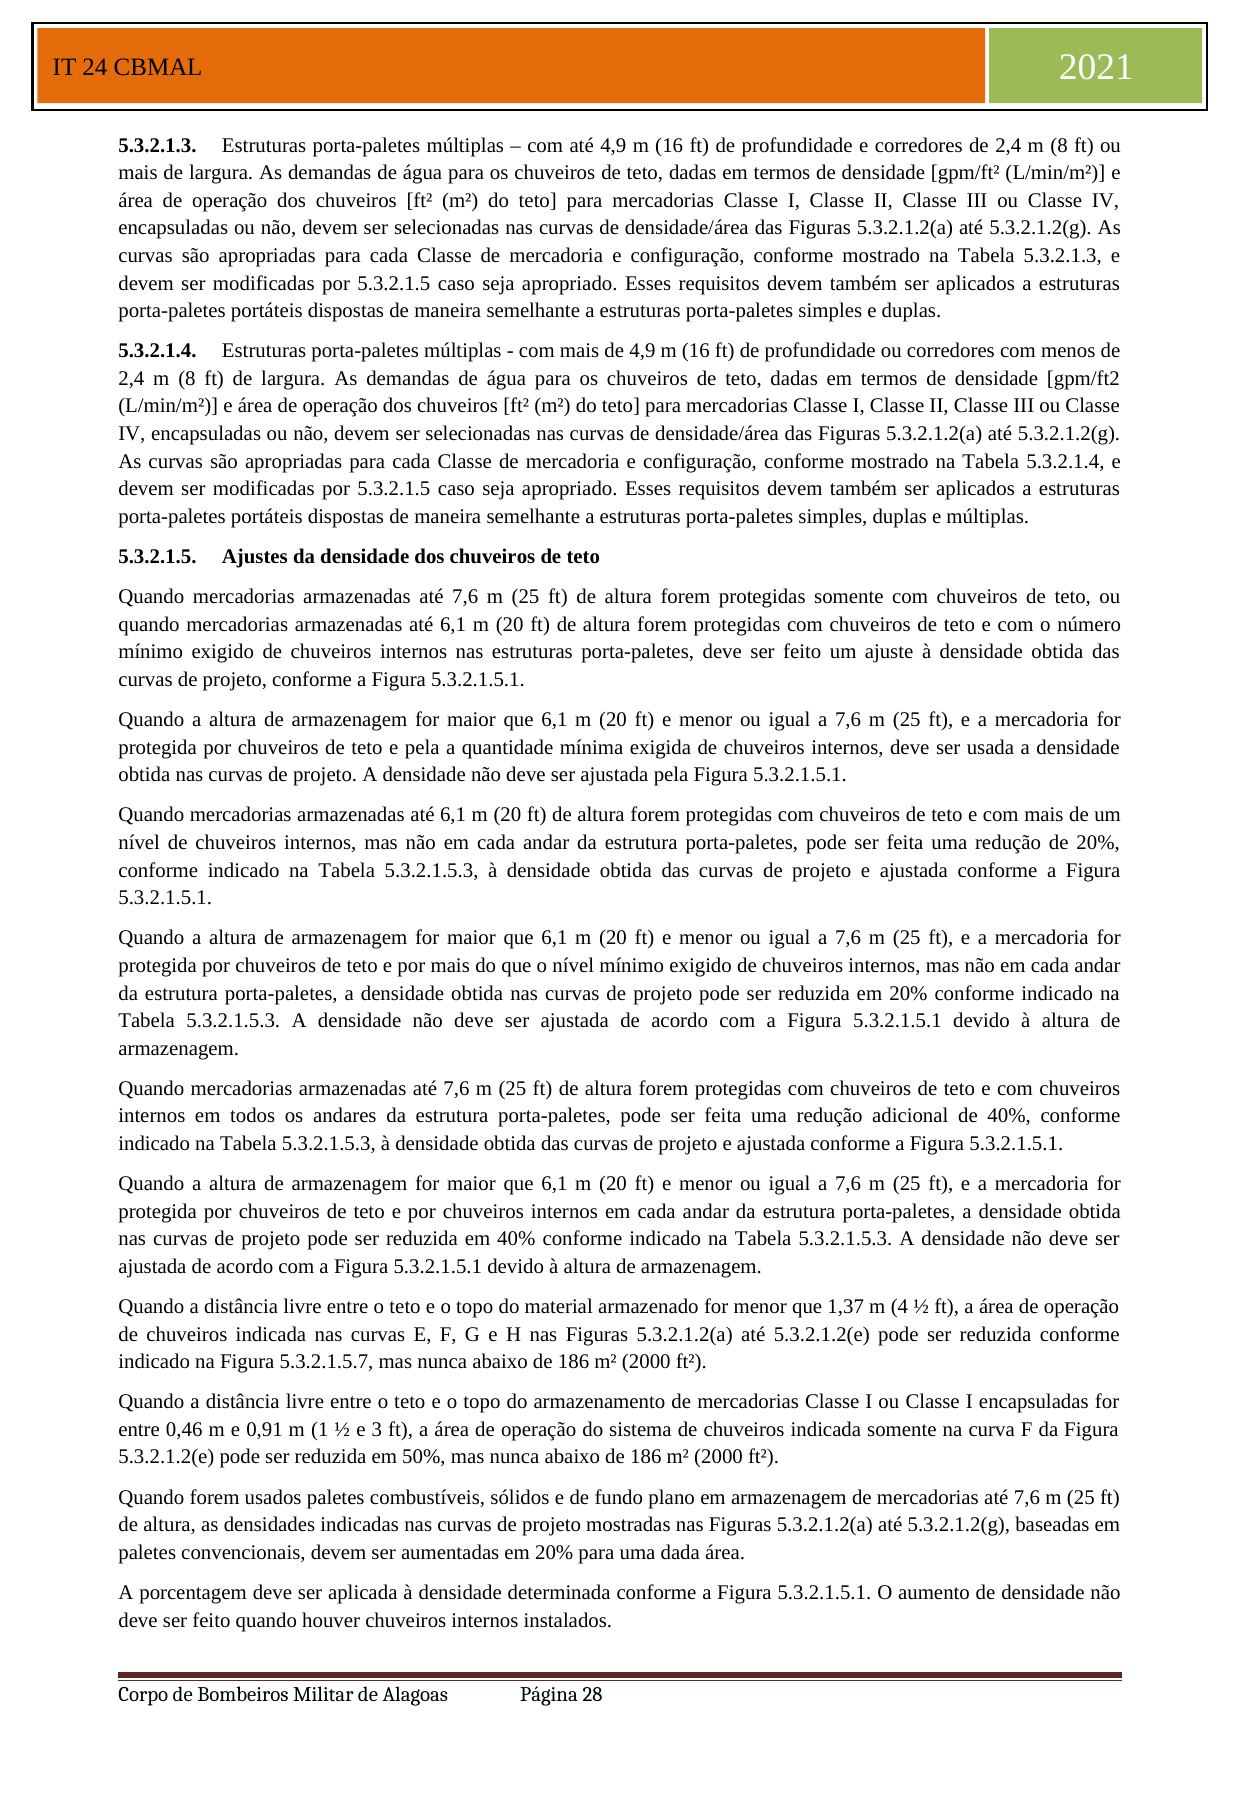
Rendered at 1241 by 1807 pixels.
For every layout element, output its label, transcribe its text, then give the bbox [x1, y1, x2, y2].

text Quando forem usados paletes combustíveis, sólidos e de fundo plano em armazenagem de mercadorias até 7,6 m (25 ft) de altura, as densidades indicadas nas curvas de projeto mostradas nas Figuras 5.3.2.1.2(a) até 5.3.2.1.2(g), baseadas em paletes convencionais, devem ser aumentadas em 20% para uma dada área. [118, 1484, 1122, 1564]
text Quando a altura de armazenagem for maior que 6,1 m (20 ft) e menor ou igual a 7,6 m (25 ft), e a mercadoria for protegida por chuveiros de teto e por mais do que o nível mínimo exigido de chuveiros internos, mas não em cada andar da estrutura porta-paletes, a densidade obtida nas curvas de projeto pode ser reduzida em 20% conforme indicado na Tabela 5.3.2.1.5.3. A densidade não deve ser ajustada de acordo com a Figura 5.3.2.1.5.1 devido à altura de armazenagem. [118, 925, 1122, 1060]
text Quando a altura de armazenagem for maior que 6,1 m (20 ft) e menor ou igual a 7,6 m (25 ft), e a mercadoria for protegida por chuveiros de teto e pela a quantidade mínima exigida de chuveiros internos, deve ser usada a densidade obtida nas curvas de projeto. A densidade não deve ser ajustada pela Figura 5.3.2.1.5.1. [118, 707, 1122, 786]
text Estruturas porta-paletes múltiplas – com até 4,9 m (16 ft) de profundidade e corredores de 2,4 m (8 ft) ou mais de largura. As demandas de água para os chuveiros de teto, dadas em termos de densidade [gpm/ft² (L/min/m²)] e área de operação dos chuveiros [ft² (m²) do teto] para mercadorias Classe I, Classe II, Classe III ou Classe IV, encapsuladas ou não, devem ser selecionadas nas curvas de densidade/área das Figuras 5.3.2.1.2(a) até 5.3.2.1.2(g). As curvas são apropriadas para cada Classe de mercadoria e configuração, conforme mostrado na Tabela 5.3.2.1.3, e devem ser modificadas por 5.3.2.1.5 caso seja apropriado. Esses requisitos devem também ser aplicados a estruturas porta-paletes portáteis dispostas de maneira semelhante a estruturas porta-paletes simples e duplas. [118, 132, 1122, 322]
text Estruturas porta-paletes múltiplas - com mais de 4,9 m (16 ft) de profundidade ou corredores com menos de 2,4 m (8 ft) de largura. As demandas de água para os chuveiros de teto, dadas em termos de densidade [gpm/ft2 (L/min/m²)] e área de operação dos chuveiros [ft² (m²) do teto] para mercadorias Classe I, Classe II, Classe III ou Classe IV, encapsuladas ou não, devem ser selecionadas nas curvas de densidade/área das Figuras 5.3.2.1.2(a) até 5.3.2.1.2(g). As curvas são apropriadas para cada Classe de mercadoria e configuração, conforme mostrado na Tabela 5.3.2.1.4, e devem ser modificadas por 5.3.2.1.5 caso seja apropriado. Esses requisitos devem também ser aplicados a estruturas porta-paletes portáteis dispostas de maneira semelhante a estruturas porta-paletes simples, duplas e múltiplas. [118, 338, 1122, 528]
text Ajustes da densidade dos chuveiros de teto [118, 544, 1122, 568]
text Quando a altura de armazenagem for maior que 6,1 m (20 ft) e menor ou igual a 7,6 m (25 ft), e a mercadoria for protegida por chuveiros de teto e por chuveiros internos em cada andar da estrutura porta-paletes, a densidade obtida nas curvas de projeto pode ser reduzida em 40% conforme indicado na Tabela 5.3.2.1.5.3. A densidade não deve ser ajustada de acordo com a Figura 5.3.2.1.5.1 devido à altura de armazenagem. [118, 1171, 1122, 1278]
text A porcentagem deve ser aplicada à densidade determinada conforme a Figura 5.3.2.1.5.1. O aumento de densidade não deve ser feito quando houver chuveiros internos instalados. [118, 1580, 1122, 1632]
text Quando a distância livre entre o teto e o topo do material armazenado for menor que 1,37 m (4 ½ ft), a área de operação de chuveiros indicada nas curvas E, F, G e H nas Figuras 5.3.2.1.2(a) até 5.3.2.1.2(e) pode ser reduzida conforme indicado na Figura 5.3.2.1.5.7, mas nunca abaixo de 186 m² (2000 ft²). [118, 1294, 1122, 1373]
text Quando a distância livre entre o teto e o topo do armazenamento de mercadorias Classe I ou Classe I encapsuladas for entre 0,46 m e 0,91 m (1 ½ e 3 ft), a área de operação do sistema de chuveiros indicada somente na curva F da Figura 5.3.2.1.2(e) pode ser reduzida em 50%, mas nunca abaixo de 186 m² (2000 ft²). [118, 1389, 1122, 1468]
text Quando mercadorias armazenadas até 6,1 m (20 ft) de altura forem protegidas com chuveiros de teto e com mais de um nível de chuveiros internos, mas não em cada andar da estrutura porta-paletes, pode ser feita uma redução de 20%, conforme indicado na Tabela 5.3.2.1.5.3, à densidade obtida das curvas de projeto e ajustada conforme a Figura 5.3.2.1.5.1. [118, 802, 1122, 909]
text Quando mercadorias armazenadas até 7,6 m (25 ft) de altura forem protegidas somente com chuveiros de teto, ou quando mercadorias armazenadas até 6,1 m (20 ft) de altura forem protegidas com chuveiros de teto e com o número mínimo exigido de chuveiros internos nas estruturas porta-paletes, deve ser feito um ajuste à densidade obtida das curvas de projeto, conforme a Figura 5.3.2.1.5.1. [118, 584, 1122, 691]
text Quando mercadorias armazenadas até 7,6 m (25 ft) de altura forem protegidas com chuveiros de teto e com chuveiros internos em todos os andares da estrutura porta-paletes, pode ser feita uma redução adicional de 40%, conforme indicado na Tabela 5.3.2.1.5.3, à densidade obtida das curvas de projeto e ajustada conforme a Figura 5.3.2.1.5.1. [118, 1076, 1122, 1155]
